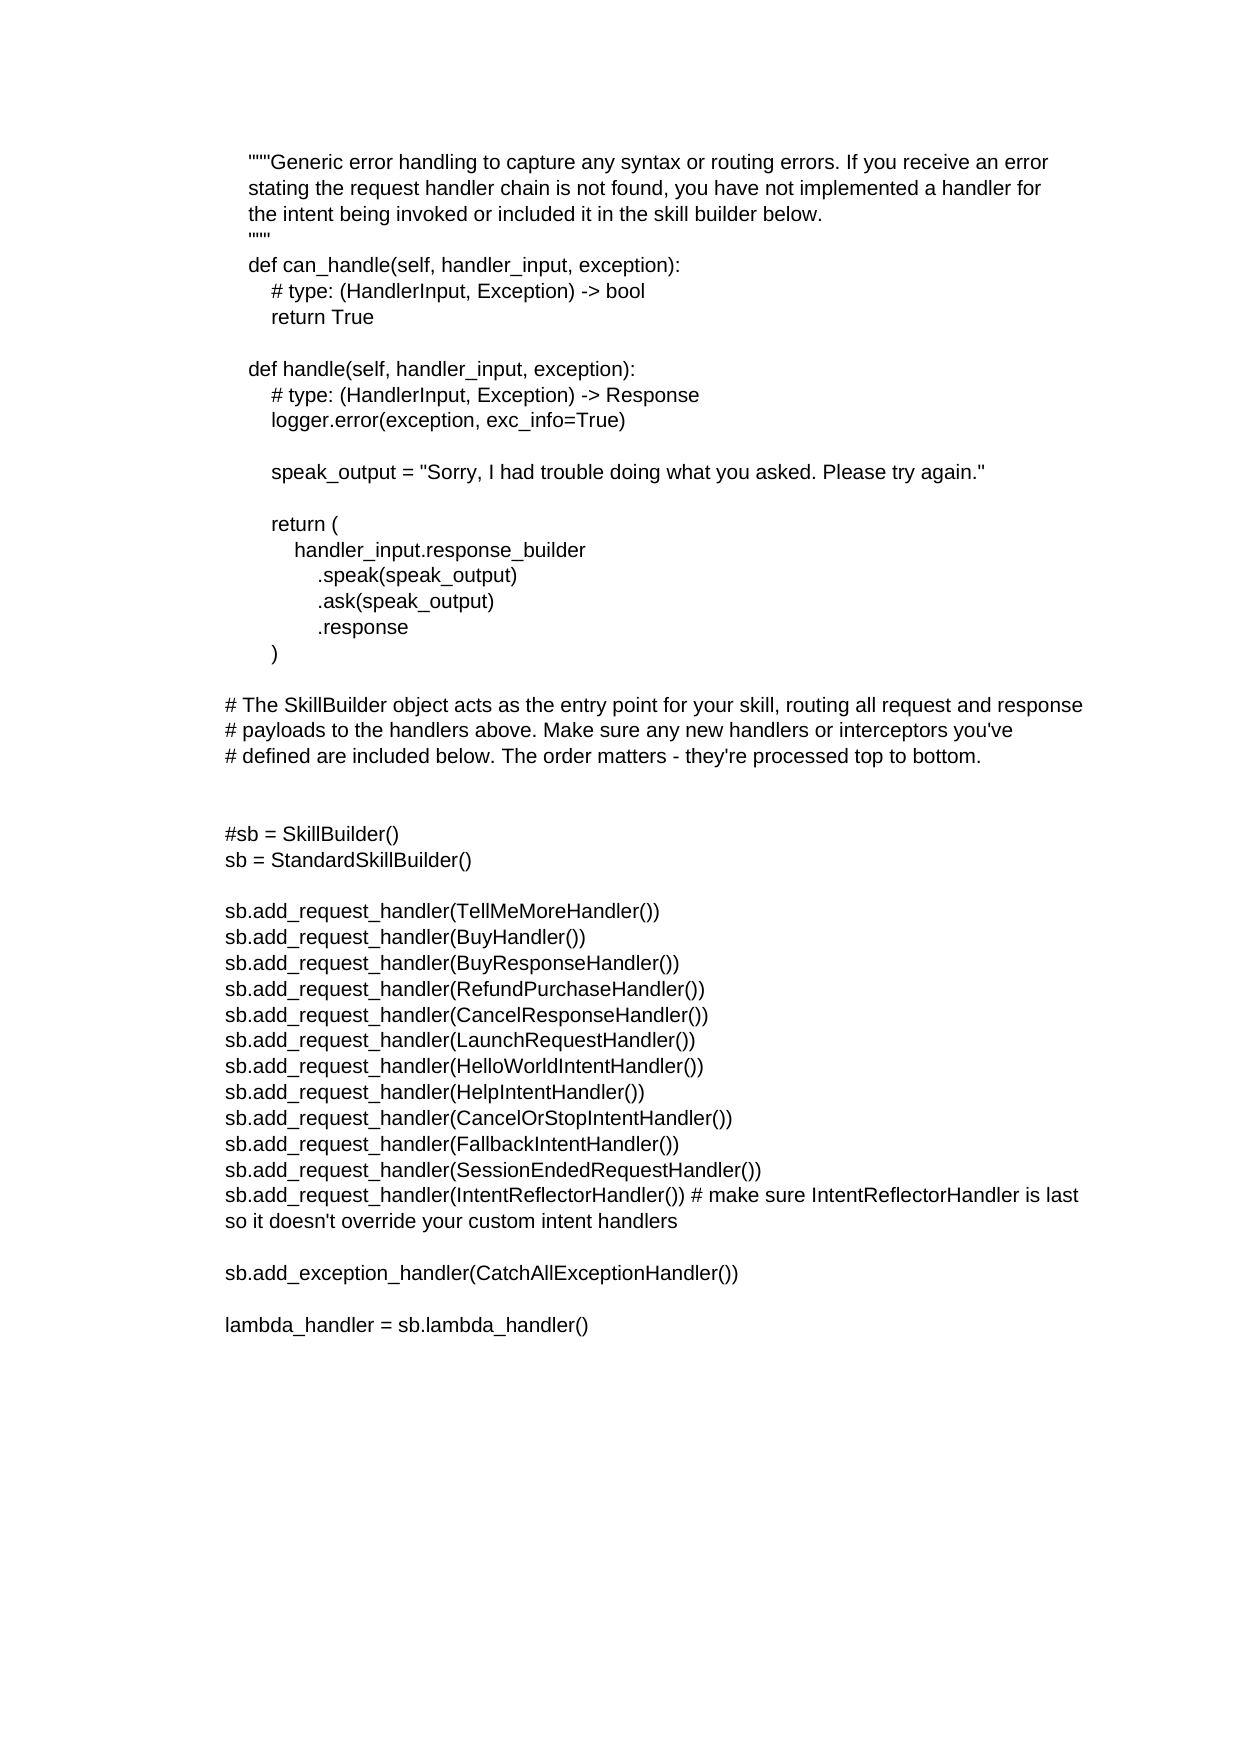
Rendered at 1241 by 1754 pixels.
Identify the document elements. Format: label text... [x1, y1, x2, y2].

text sb.add_request_handler(TellMeMoreHandler()) [225, 899, 1090, 923]
text .speak(speak_output) [225, 563, 1090, 587]
text sb.add_request_handler(BuyHandler()) [225, 925, 1090, 949]
text ) [225, 641, 1090, 665]
text # The SkillBuilder object acts as the entry point for your skill, routing all request and response [225, 692, 1090, 716]
text lambda_handler = sb.lambda_handler() [225, 1312, 1090, 1336]
text sb.add_request_handler(BuyResponseHandler()) [225, 951, 1090, 975]
text return True [225, 305, 1090, 329]
text # defined are included below. The order matters - they're processed top to bottom. [225, 744, 1090, 768]
text handler_input.response_builder [225, 537, 1090, 561]
text sb.add_exception_handler(CatchAllExceptionHandler()) [225, 1261, 1090, 1285]
text sb.add_request_handler(HelloWorldIntentHandler()) [225, 1054, 1090, 1078]
text .ask(speak_output) [225, 589, 1090, 613]
text # type: (HandlerInput, Exception) -> Response [225, 382, 1090, 406]
text sb = StandardSkillBuilder() [225, 847, 1090, 871]
text .response [225, 615, 1090, 639]
text the intent being invoked or included it in the skill builder below. [225, 202, 1090, 226]
text sb.add_request_handler(SessionEndedRequestHandler()) [225, 1157, 1090, 1181]
text sb.add_request_handler(LaunchRequestHandler()) [225, 1028, 1090, 1052]
text # payloads to the handlers above. Make sure any new handlers or interceptors you've [225, 718, 1090, 742]
text sb.add_request_handler(HelpIntentHandler()) [225, 1080, 1090, 1104]
text sb.add_request_handler(CancelOrStopIntentHandler()) [225, 1106, 1090, 1130]
text sb.add_request_handler(RefundPurchaseHandler()) [225, 977, 1090, 1001]
text #sb = SkillBuilder() [225, 822, 1090, 846]
text # type: (HandlerInput, Exception) -> bool [225, 279, 1090, 303]
text logger.error(exception, exc_info=True) [225, 408, 1090, 432]
text return ( [225, 512, 1090, 536]
text sb.add_request_handler(FallbackIntentHandler()) [225, 1132, 1090, 1156]
text def handle(self, handler_input, exception): [225, 357, 1090, 381]
text speak_output = "Sorry, I had trouble doing what you asked. Please try again." [225, 460, 1090, 484]
text sb.add_request_handler(CancelResponseHandler()) [225, 1002, 1090, 1026]
text """ [225, 227, 1090, 251]
text sb.add_request_handler(IntentReflectorHandler()) # make sure IntentReflectorHandler is last so it doesn't override your custom intent handlers [225, 1183, 1090, 1233]
text def can_handle(self, handler_input, exception): [225, 253, 1090, 277]
text stating the request handler chain is not found, you have not implemented a handler for [225, 176, 1090, 200]
text """Generic error handling to capture any syntax or routing errors. If you receive an error [225, 150, 1090, 174]
